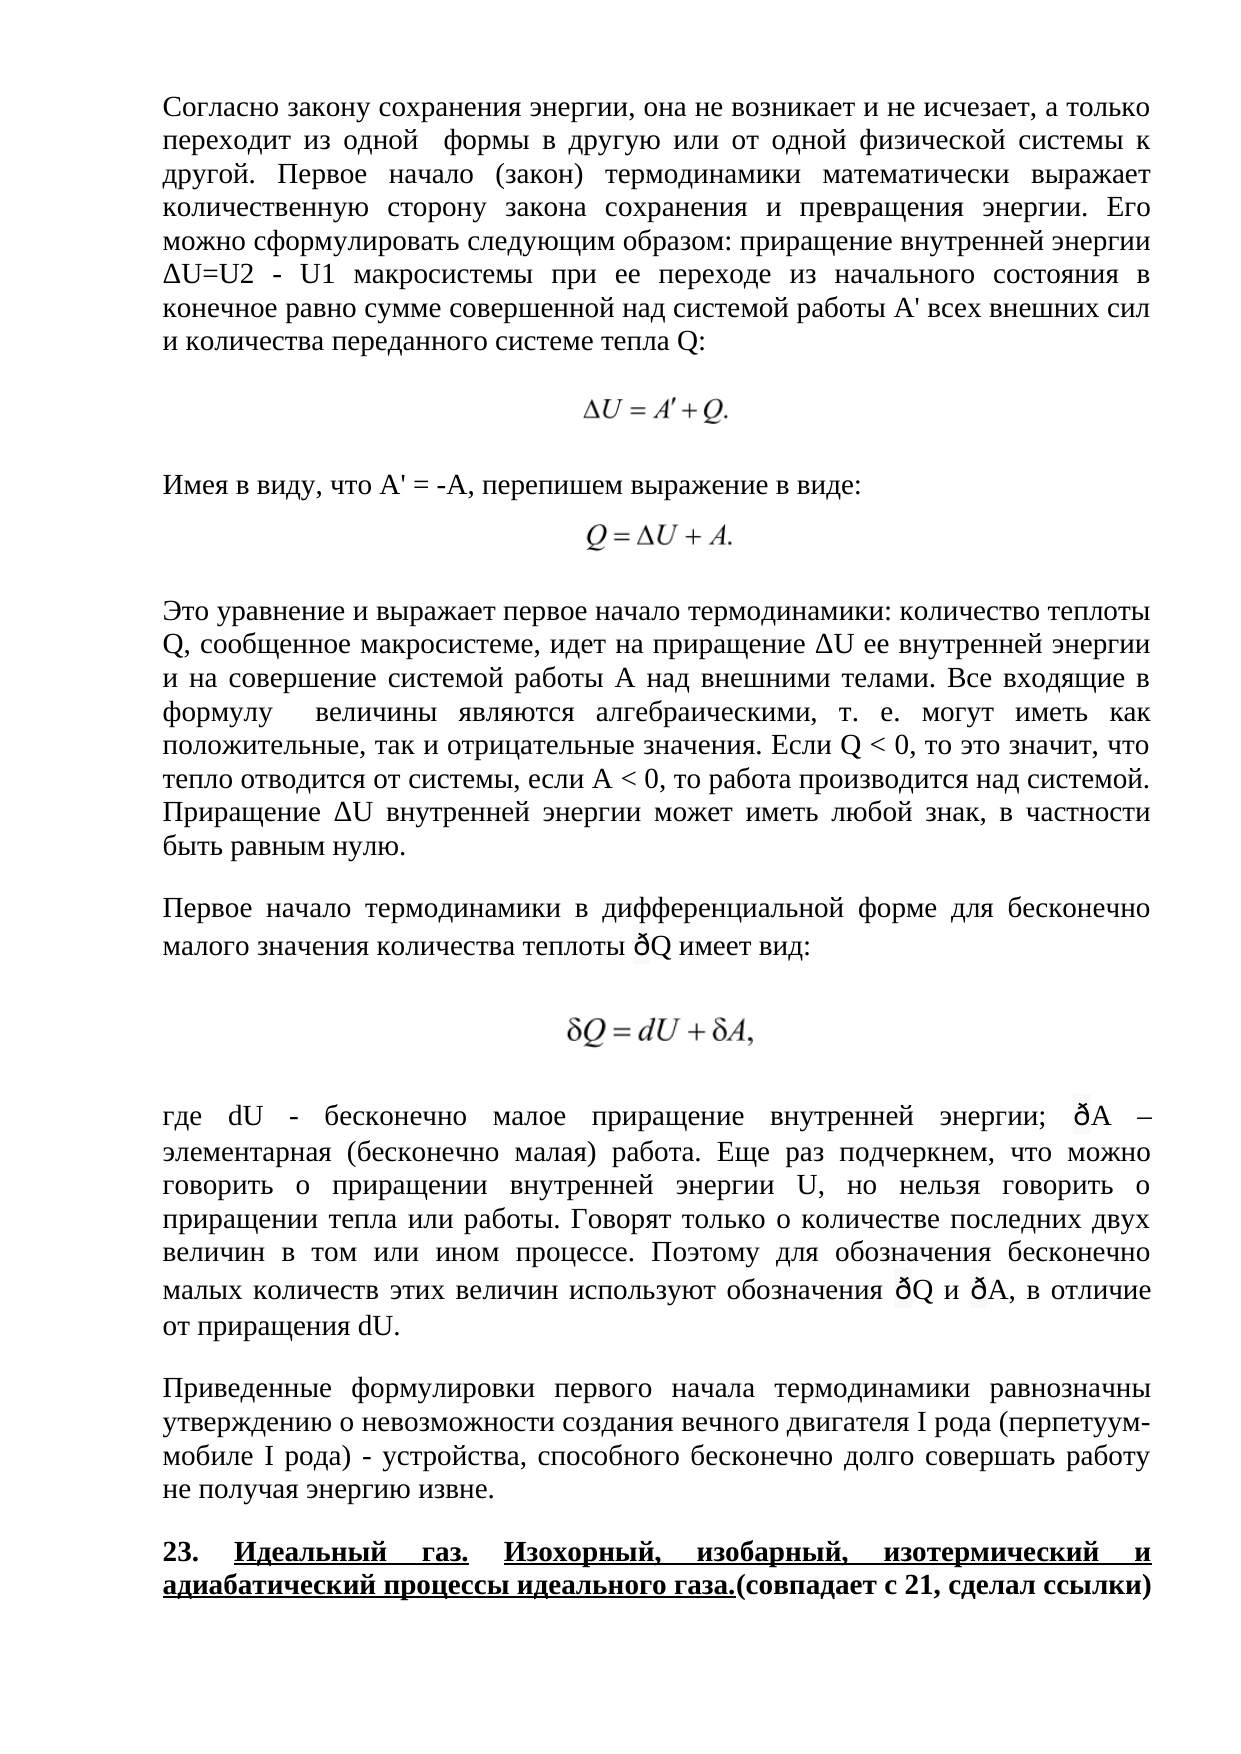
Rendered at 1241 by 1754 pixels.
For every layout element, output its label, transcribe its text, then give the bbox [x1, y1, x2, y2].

text Это уравнение и выражает первое начало термодинамики: количество теплоты Q, сообщенное макросистеме, идет на приращение ΔU ее внутренней энергии и на совершение системой работы А над внешними телами. Все входящие в формулу величины являются алгебраическими, т. е. могут иметь как положительные, так и отрицательные значения. Если Q < 0, то это значит, что тепло отводится от системы, если A < 0, то работа производится над системой. Приращение ΔU внутренней энергии может иметь любой знак, в частности быть равным нулю. [162, 530, 1152, 861]
text 23. Идеальный газ. Изохорный, изобарный, изотермический и адиабатический процессы идеального газа.(совпадает с 21, сделал ссылки) [162, 1534, 1152, 1601]
text где dU - бесконечно малое приращение внутренней энергии; ðA – элементарная (бесконечно малая) работа. Еще раз подчеркнем, что можно говорить о приращении внутренней энергии U, но нельзя говорить о приращении тепла или работы. Говорят только о количестве последних двух величин в том или ином процессе. Поэтому для обозначения бесконечно малых количеств этих величин используют обозначения ðQ и ðA, в отличие от приращения dU. [162, 993, 1152, 1341]
picture [575, 508, 739, 564]
text Имея в виду, что А' = -А, перепишем выражение в виде: [162, 467, 1152, 501]
text Первое начало термодинамики в дифференциальной форме для бесконечно малого значения количества теплоты ðQ имеет вид: [162, 891, 1152, 964]
text Согласно закону сохранения энергии, она не возникает и не исчезает, а только переходит из одной формы в другую или от одной физической системы к другой. Первое начало (закон) термодинамики математически выражает количественную сторону закона сохранения и превращения энергии. Его можно сформулировать следующим образом: приращение внутренней энергии ΔU=U2 - U1 макросистемы при ее переходе из начального состояния в конечное равно сумме совершенной над системой работы А' всех внешних сил и количества переданного системе тепла Q: [162, 89, 1152, 357]
picture [549, 991, 766, 1066]
picture [578, 386, 736, 438]
text Приведенные формулировки первого начала термодинамики равнозначны утверждению о невозможности создания вечного двигателя I рода (перпетуум-мобиле I рода) - устройства, способного бесконечно долго совершать работу не получая энергию извне. [162, 1371, 1152, 1505]
